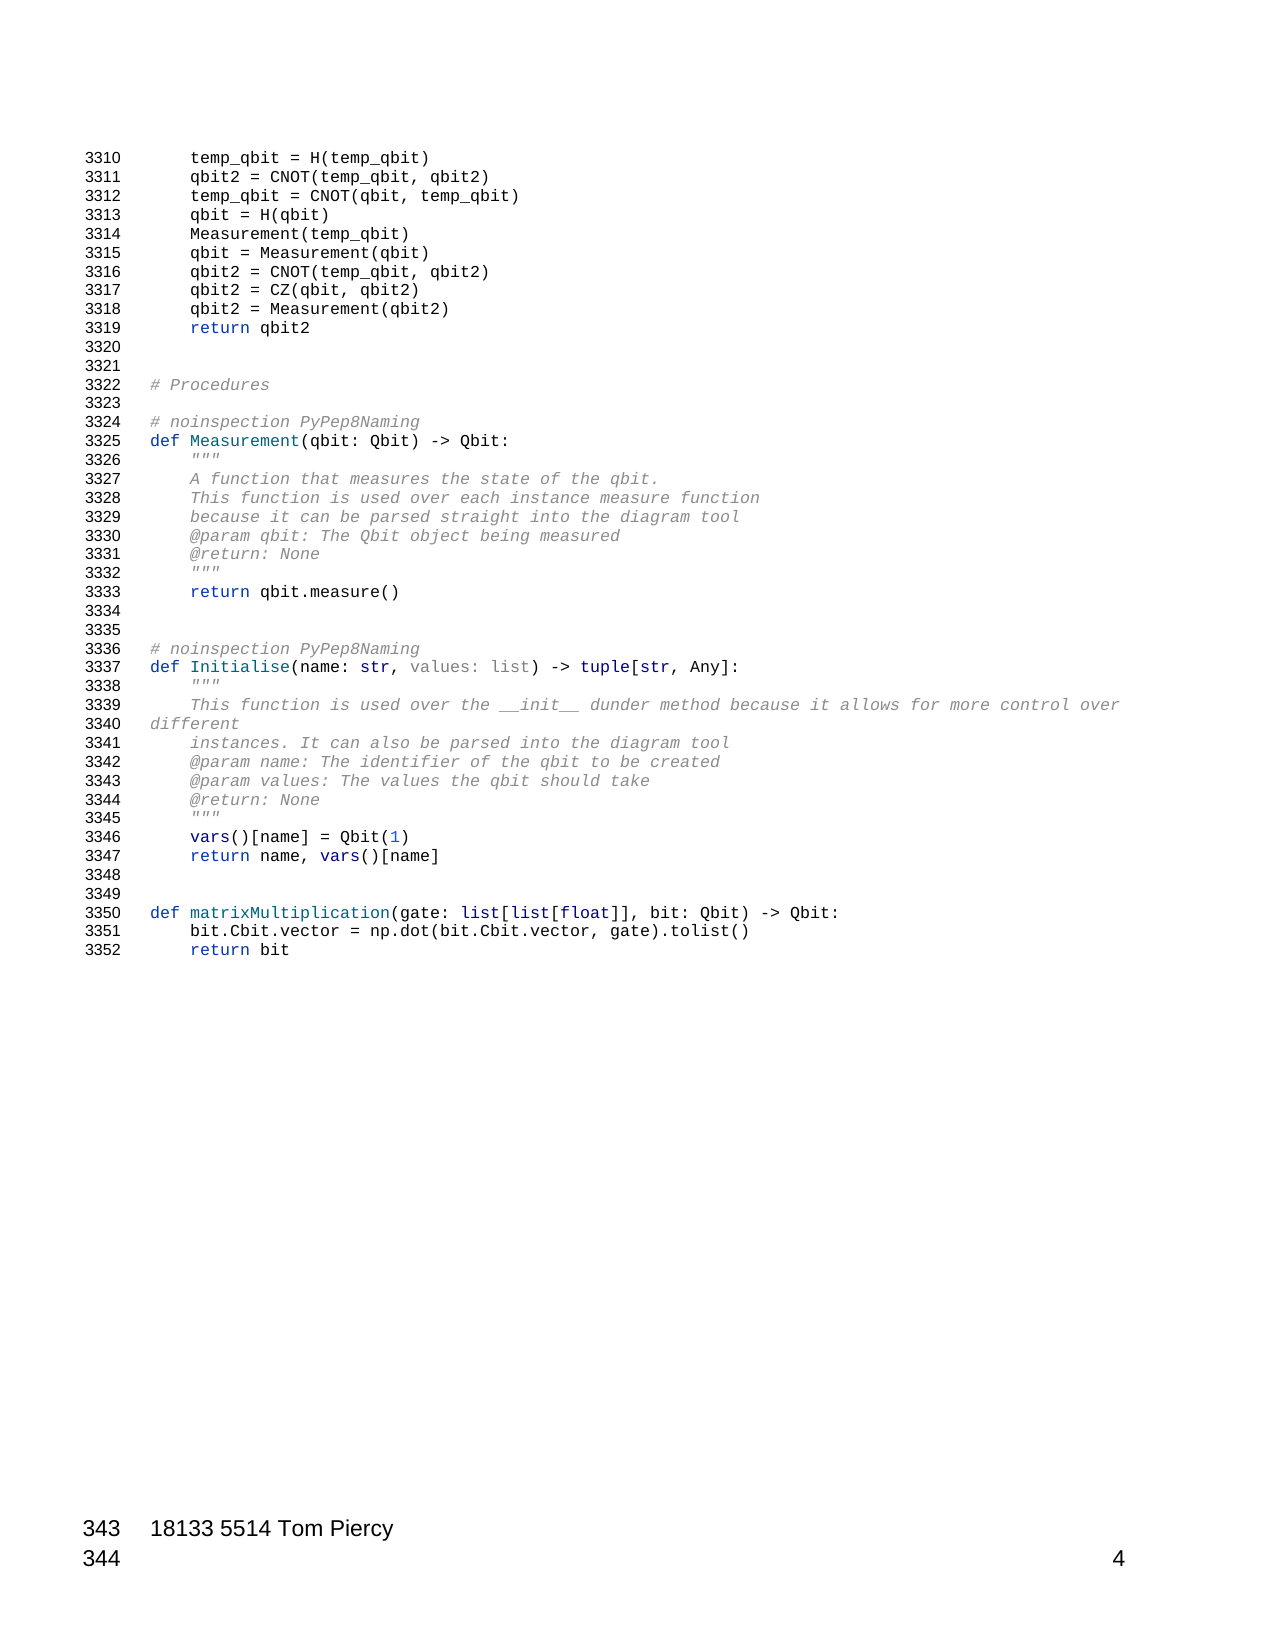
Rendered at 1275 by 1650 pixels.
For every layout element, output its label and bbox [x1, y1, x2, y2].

picture [263, 437, 269, 446]
text [150, 150, 1125, 961]
picture [193, 909, 199, 918]
